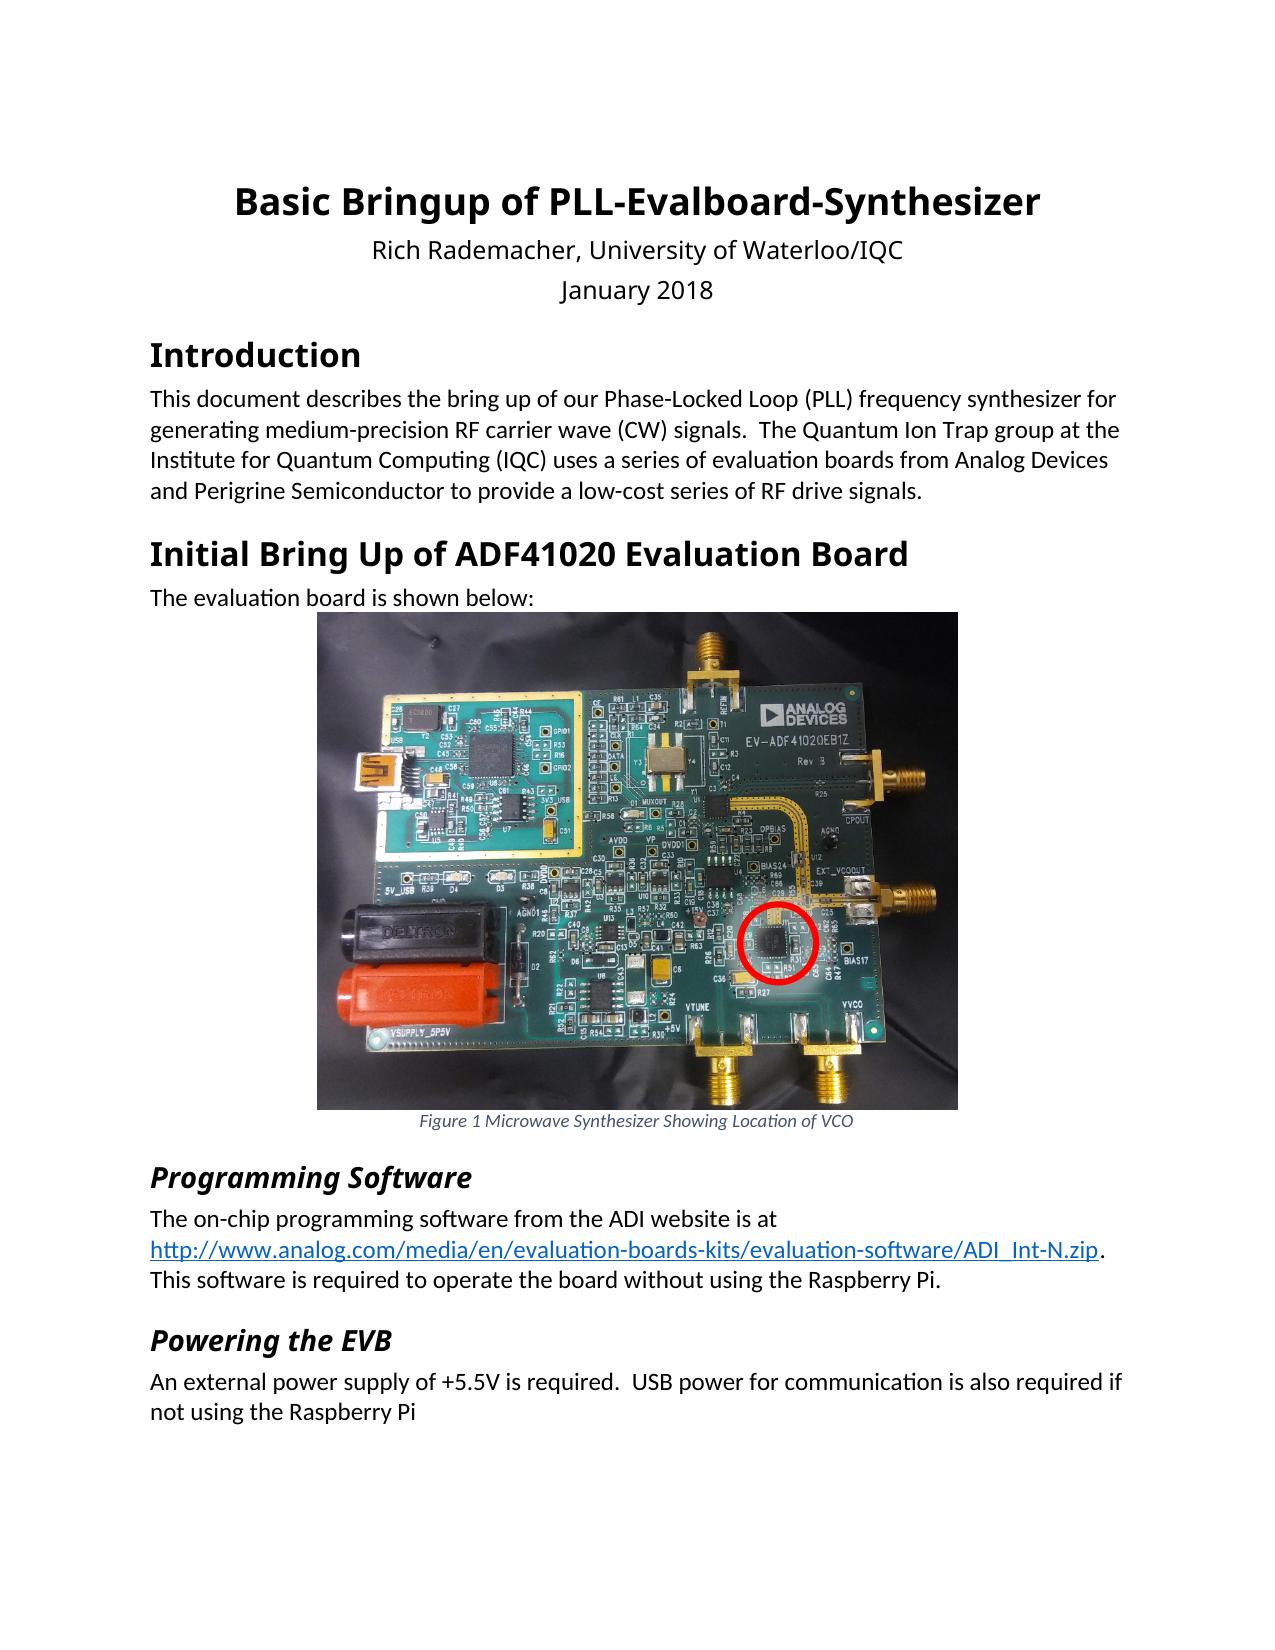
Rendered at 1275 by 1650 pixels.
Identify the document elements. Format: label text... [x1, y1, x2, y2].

subtitle Powering the EVB [150, 1320, 1125, 1359]
subtitle Programming Software [150, 1157, 1125, 1197]
subtitle January 2018 [150, 273, 1125, 307]
text An external power supply of +5.5V is required. USB power for communication is also required if not using the Raspberry Pi [150, 1366, 1125, 1427]
text The on-chip programming software from the ADI website is at http://www.analog.com/media/en/evaluation-boards-kits/evaluation-software/ADI_Int-N.zip. This software is required to operate the board without using the Raspberry Pi. [150, 1203, 1125, 1295]
title Basic Bringup of PLL-Evalboard-Synthesizer [150, 175, 1125, 226]
text The evaluation board is shown below: [150, 582, 1125, 613]
text Figure Microwave Synthesizer Showing Location of VCO [150, 1109, 1125, 1132]
subtitle Initial Bring Up of ADF41020 Evaluation Board [150, 530, 1125, 576]
picture [317, 612, 958, 1110]
text This document describes the bring up of our Phase-Locked Loop (PLL) frequency synthesizer for generating medium-precision RF carrier wave (CW) signals. The Quantum Ion Trap group at the Institute for Quantum Computing (IQC) uses a series of evaluation boards from Analog Devices and Perigrine Semiconductor to provide a low-cost series of RF drive signals. [150, 383, 1125, 505]
subtitle Rich Rademacher, University of Waterloo/IQC [150, 232, 1125, 266]
subtitle Introduction [150, 332, 1125, 377]
